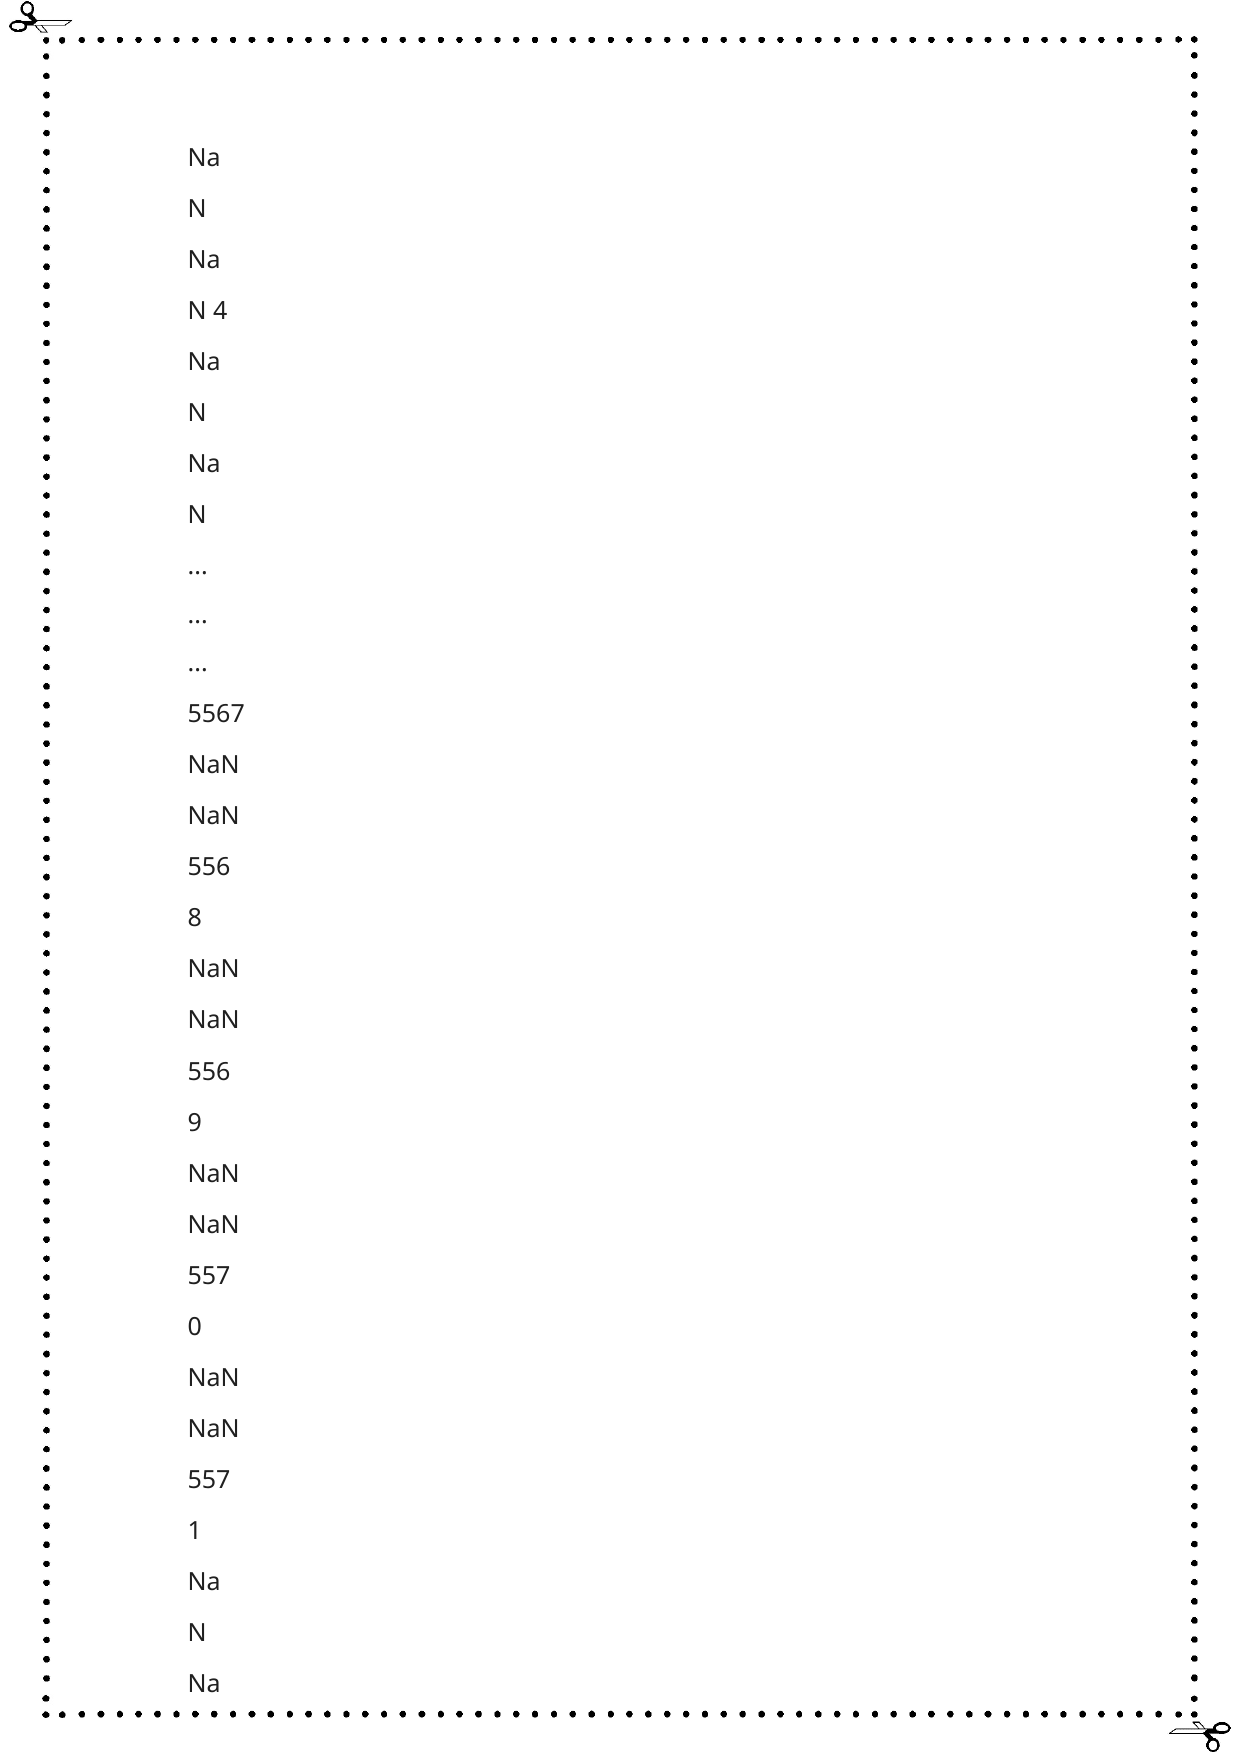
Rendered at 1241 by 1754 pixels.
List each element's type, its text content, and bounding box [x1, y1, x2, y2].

text NaN NaN 5568 [187, 747, 243, 934]
picture [8, 1, 1232, 1752]
text NaN NaN 5570 [187, 1155, 243, 1342]
picture [42, 1694, 66, 1718]
text NaN NaN 4 [187, 139, 238, 327]
text ... [187, 596, 1090, 630]
text ... 5567 [187, 645, 245, 730]
text NaN NaN 5569 [187, 951, 243, 1138]
text NaN NaN [187, 344, 239, 531]
text NaN NaN [187, 1563, 239, 1700]
text ... [187, 548, 1090, 582]
text NaN NaN 5571 [187, 1359, 243, 1547]
